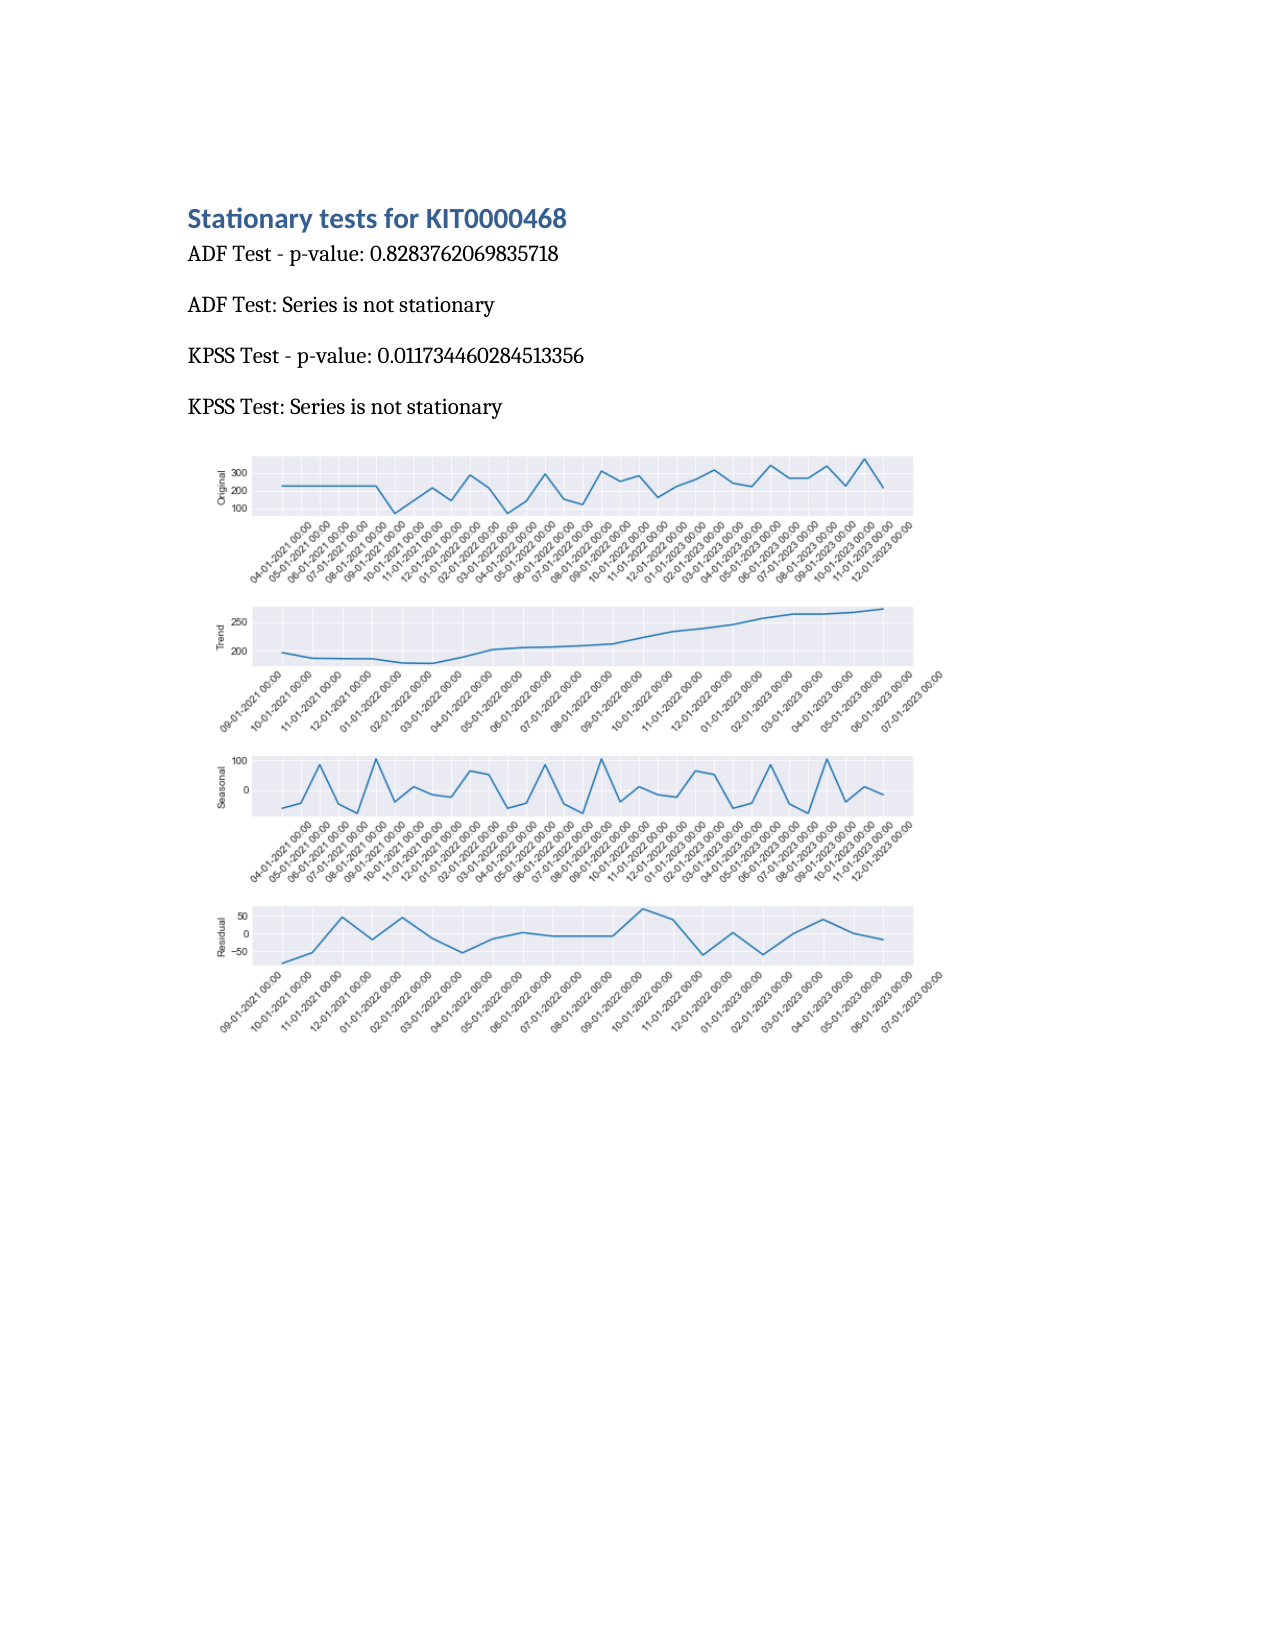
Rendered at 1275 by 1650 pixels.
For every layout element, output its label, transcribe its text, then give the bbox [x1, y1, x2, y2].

text ADF Test: Series is not stationary [187, 292, 1087, 318]
text KPSS Test: Series is not stationary [187, 394, 1087, 420]
picture [206, 445, 957, 1046]
text KPSS Test - p-value: 0.011734460284513356 [187, 343, 1087, 369]
subtitle Stationary tests for KIT0000468 [187, 200, 1087, 236]
text ADF Test - p-value: 0.8283762069835718 [187, 241, 1087, 267]
